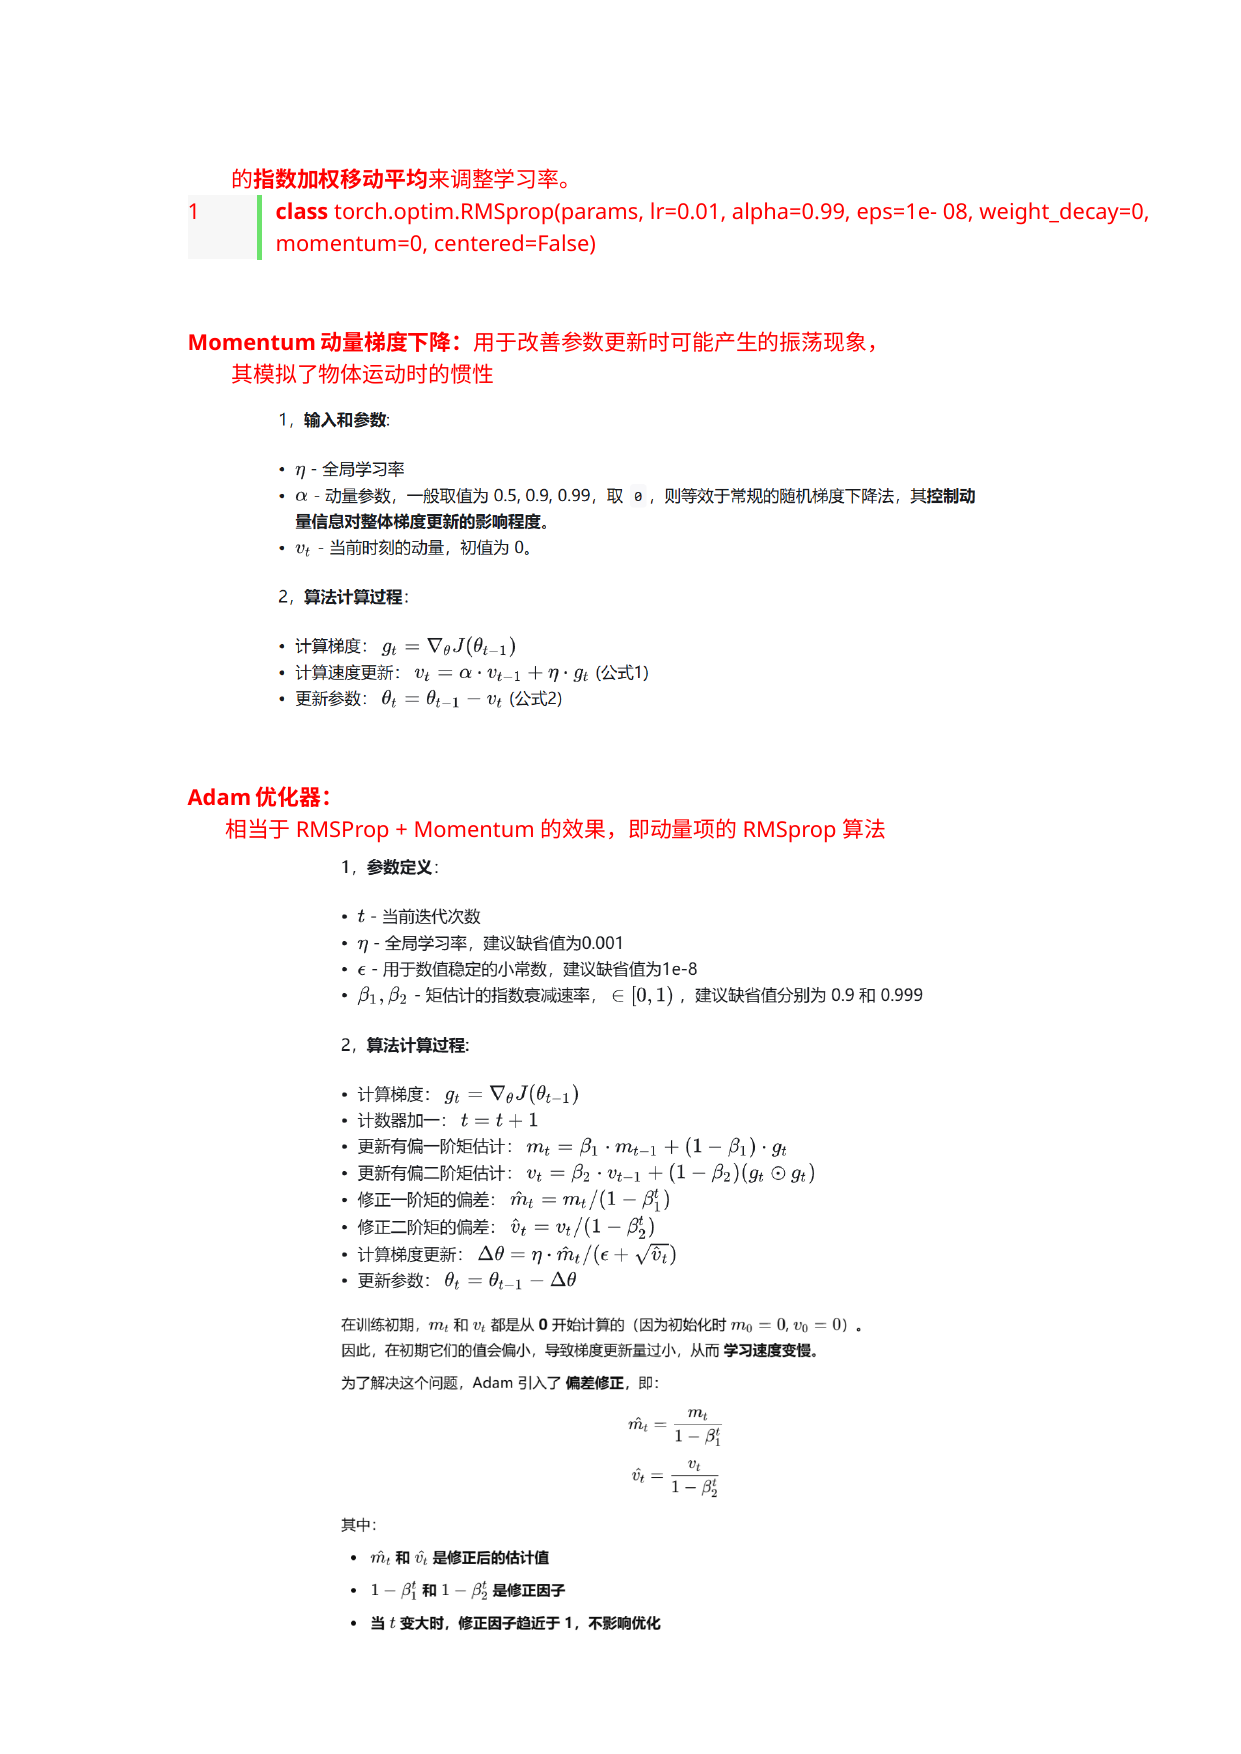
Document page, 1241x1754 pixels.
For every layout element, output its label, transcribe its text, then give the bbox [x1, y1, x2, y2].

table_header class torch.optim.RMSprop(params, lr=0.01, alpha=0.99, eps=1e- 08, weight_decay=0, momentum=0, centered=False) [262, 195, 1191, 259]
text 和 AdaGrad 算法的不同在于， RMSProp算法使⽤了小批量随机梯度按元素平⽅的指数加权移动平均来调整学习率。 [231, 162, 1053, 194]
picture [329, 1310, 884, 1638]
table_header 1 [188, 195, 257, 259]
picture [266, 402, 994, 714]
picture [332, 854, 930, 1296]
text Adam优化器： [187, 779, 1053, 812]
text Momentum动量梯度下降：用于改善参数更新时可能产生的振荡现象， [187, 324, 1053, 357]
text 相当于 RMSProp + Momentum 的效果，即动量项的 RMSprop 算法 [187, 812, 1053, 844]
text 其模拟了物体运动时的惯性 [187, 357, 1053, 389]
